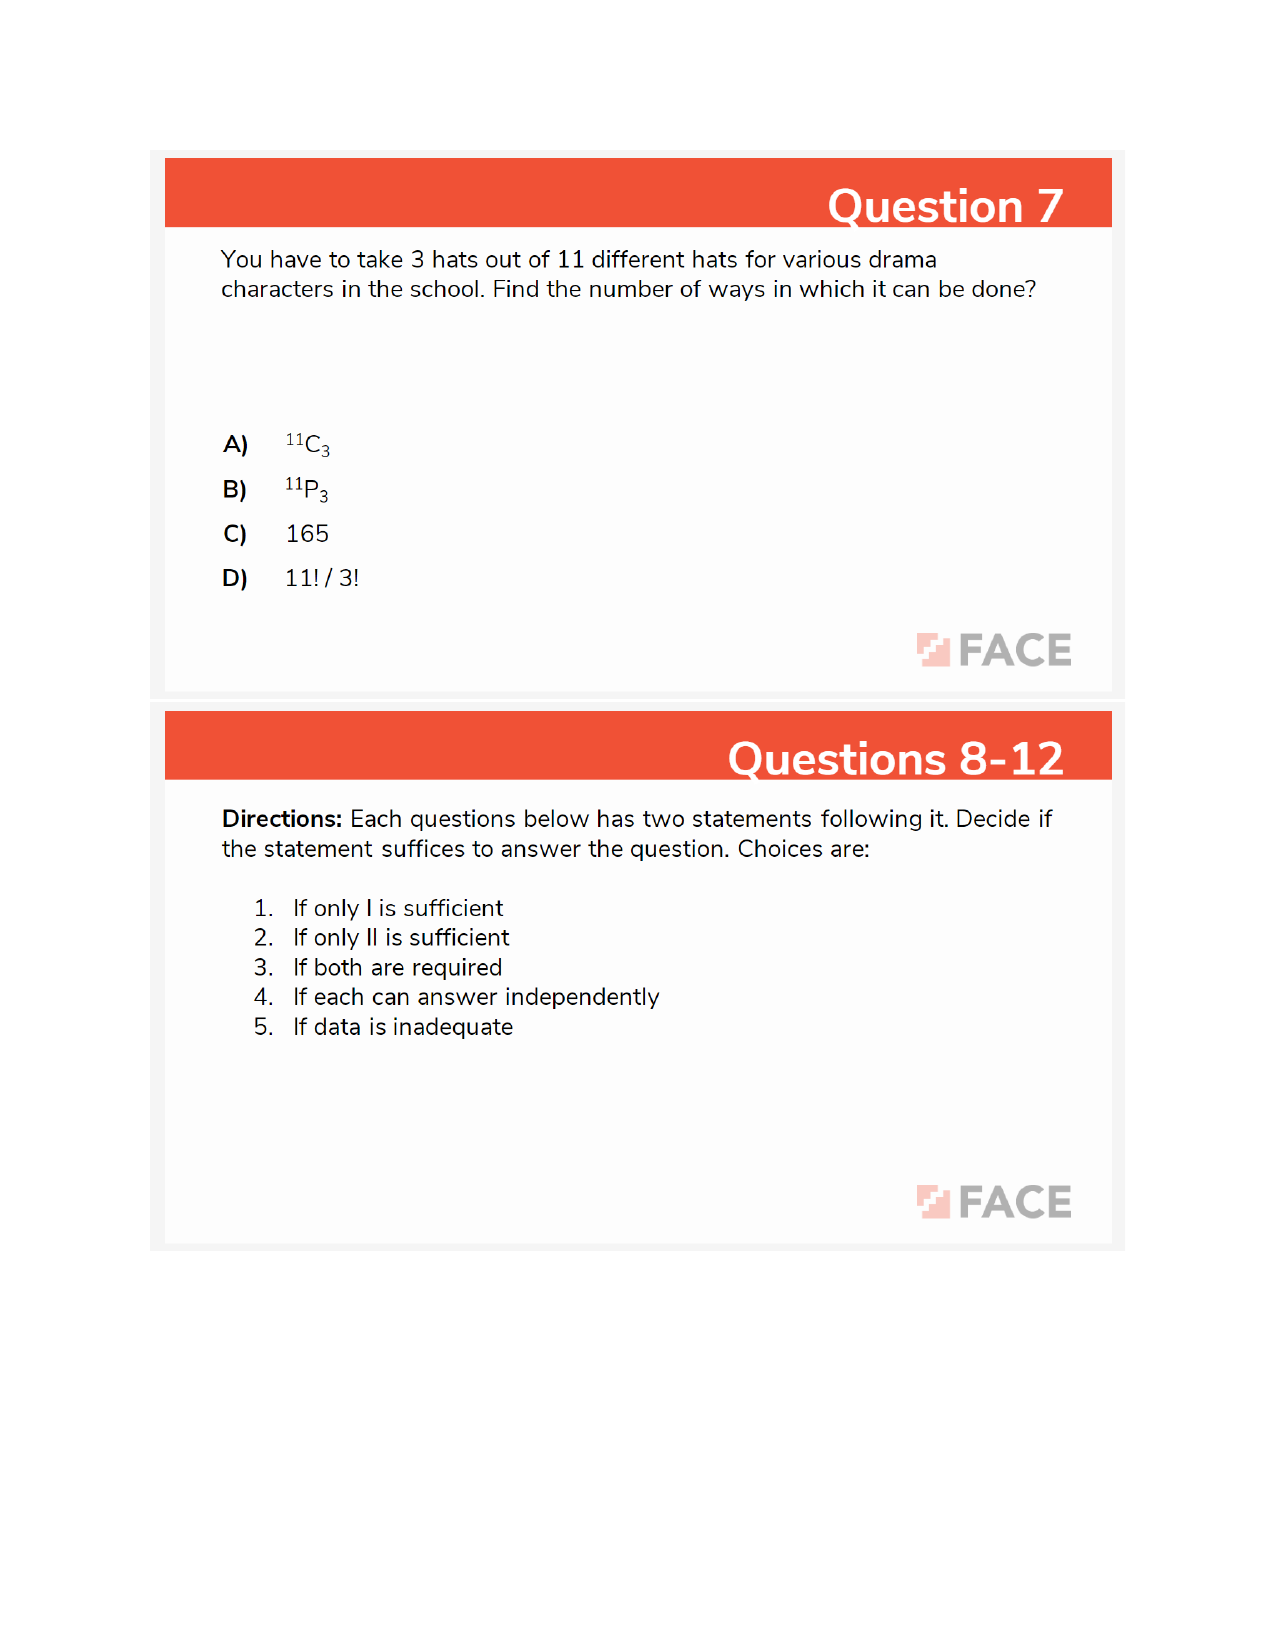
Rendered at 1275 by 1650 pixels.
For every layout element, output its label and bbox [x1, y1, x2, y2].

picture [150, 150, 1125, 699]
picture [150, 702, 1125, 1251]
